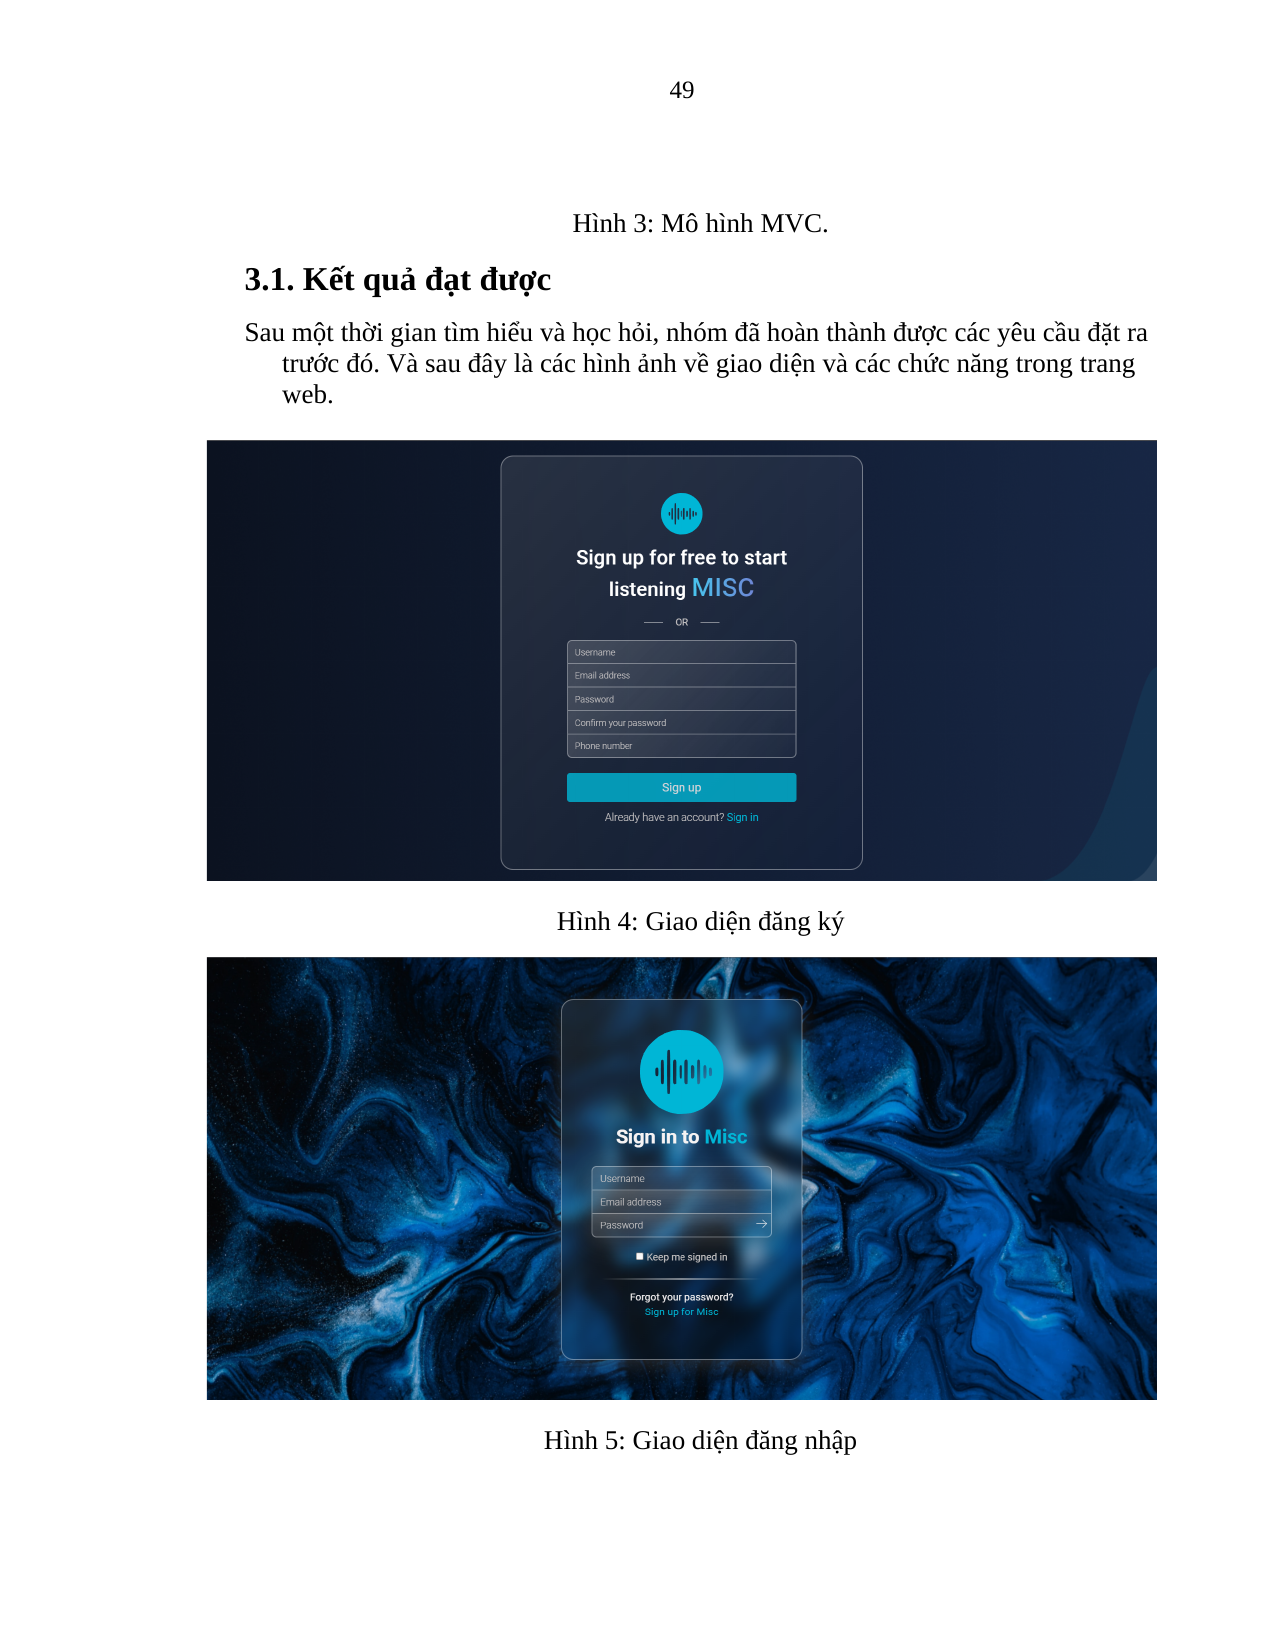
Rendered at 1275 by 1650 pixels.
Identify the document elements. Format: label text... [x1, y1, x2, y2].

text Sau một thời gian tìm hiểu và học hỏi, nhóm đã hoàn thành được các yêu cầu đặt ra trước đó. Và sau đây là các hình ảnh về giao diện và các chức năng trong trang web. [244, 316, 1157, 410]
picture [206, 1292, 212, 1302]
picture [206, 957, 1157, 1400]
subtitle 3.1. Kết quả đạt được [244, 259, 1157, 297]
text Hình 4: Giao diện đăng ký [244, 906, 1157, 937]
picture [206, 440, 1157, 881]
text Hình 3: Mô hình MVC. [244, 207, 1157, 238]
text Hình 5: Giao diện đăng nhập [244, 1424, 1157, 1455]
